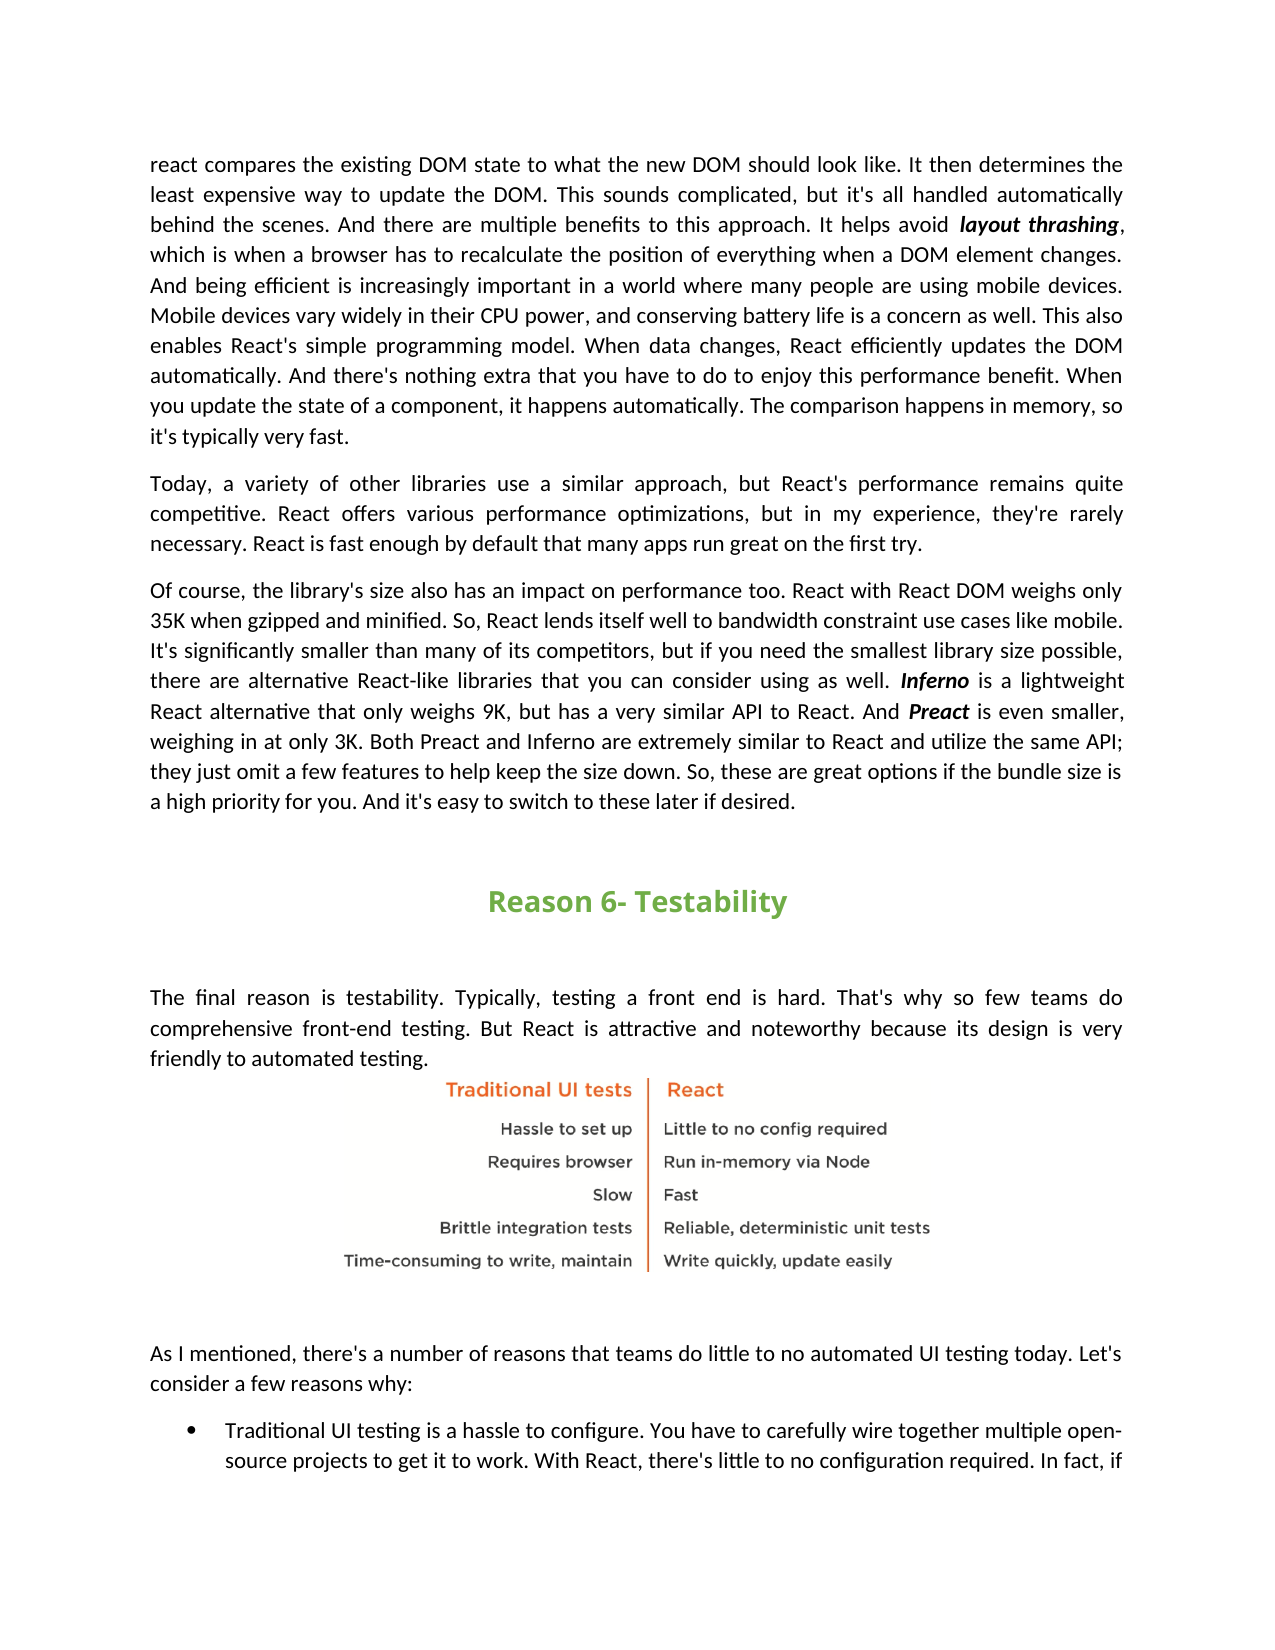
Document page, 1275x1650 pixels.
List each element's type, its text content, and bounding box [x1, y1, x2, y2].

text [150, 150, 1125, 450]
text Of course, the library's size also has an impact on performance too. React with React DOM weighs only 35K when gzipped and minified. So, React lends itself well to bandwidth constraint use cases like mobile. It's significantly smaller than many of its competitors, but if you need the smallest library size possible, there are alternative React-like libraries that you can consider using as well. Inferno is a lightweight React alternative that only weighs 9K, but has a very similar API to React. And Preact is even smaller, weighing in at only 3K. Both Preact and Inferno are extremely similar to React and utilize the same API; they just omit a few features to help keep the size down. So, these are great options if the bundle size is a high priority for you. And it's easy to switch to these later if desired. [150, 576, 1125, 816]
text As I mentioned, there's a number of reasons that teams do little to no automated UI testing today. Let's consider a few reasons why: [150, 1339, 1125, 1397]
text Today, a variety of other libraries use a similar approach, but React's performance remains quite competitive. React offers various performance optimizations, but in my experience, they're rarely necessary. React is fast enough by default that many apps run great on the first try. [150, 469, 1125, 557]
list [187, 1416, 1125, 1474]
text ﻿The final reason is testability. Typically, testing a front end is hard. That's why so few teams do comprehensive front-end testing. But React is attractive and noteworthy because its design is very friendly to automated testing. [150, 983, 1125, 1072]
picture [343, 1078, 932, 1272]
subtitle Reason 6- Testability [150, 881, 1125, 921]
